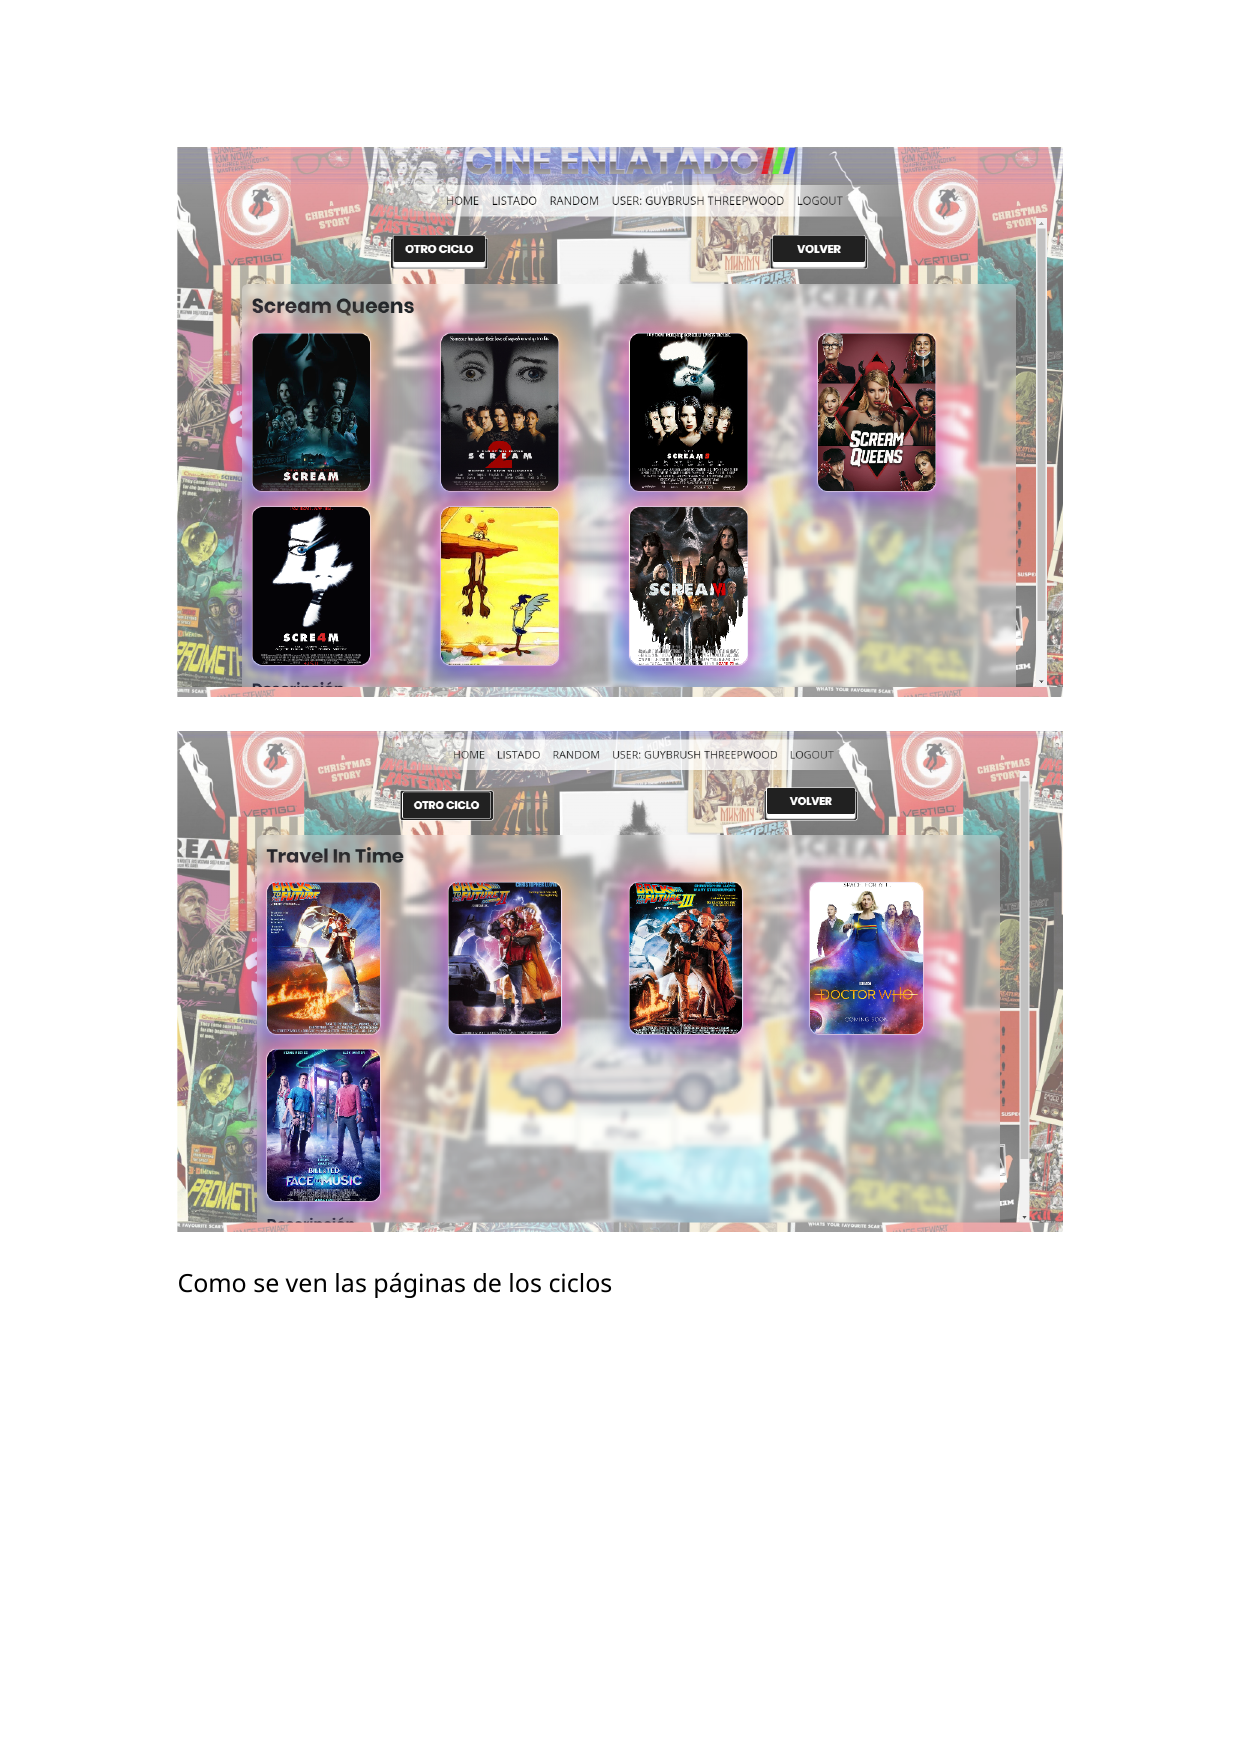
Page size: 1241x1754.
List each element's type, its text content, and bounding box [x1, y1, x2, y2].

picture [177, 147, 1063, 697]
text Como se ven las páginas de los ciclos [177, 1265, 1063, 1299]
picture [177, 731, 1063, 1232]
